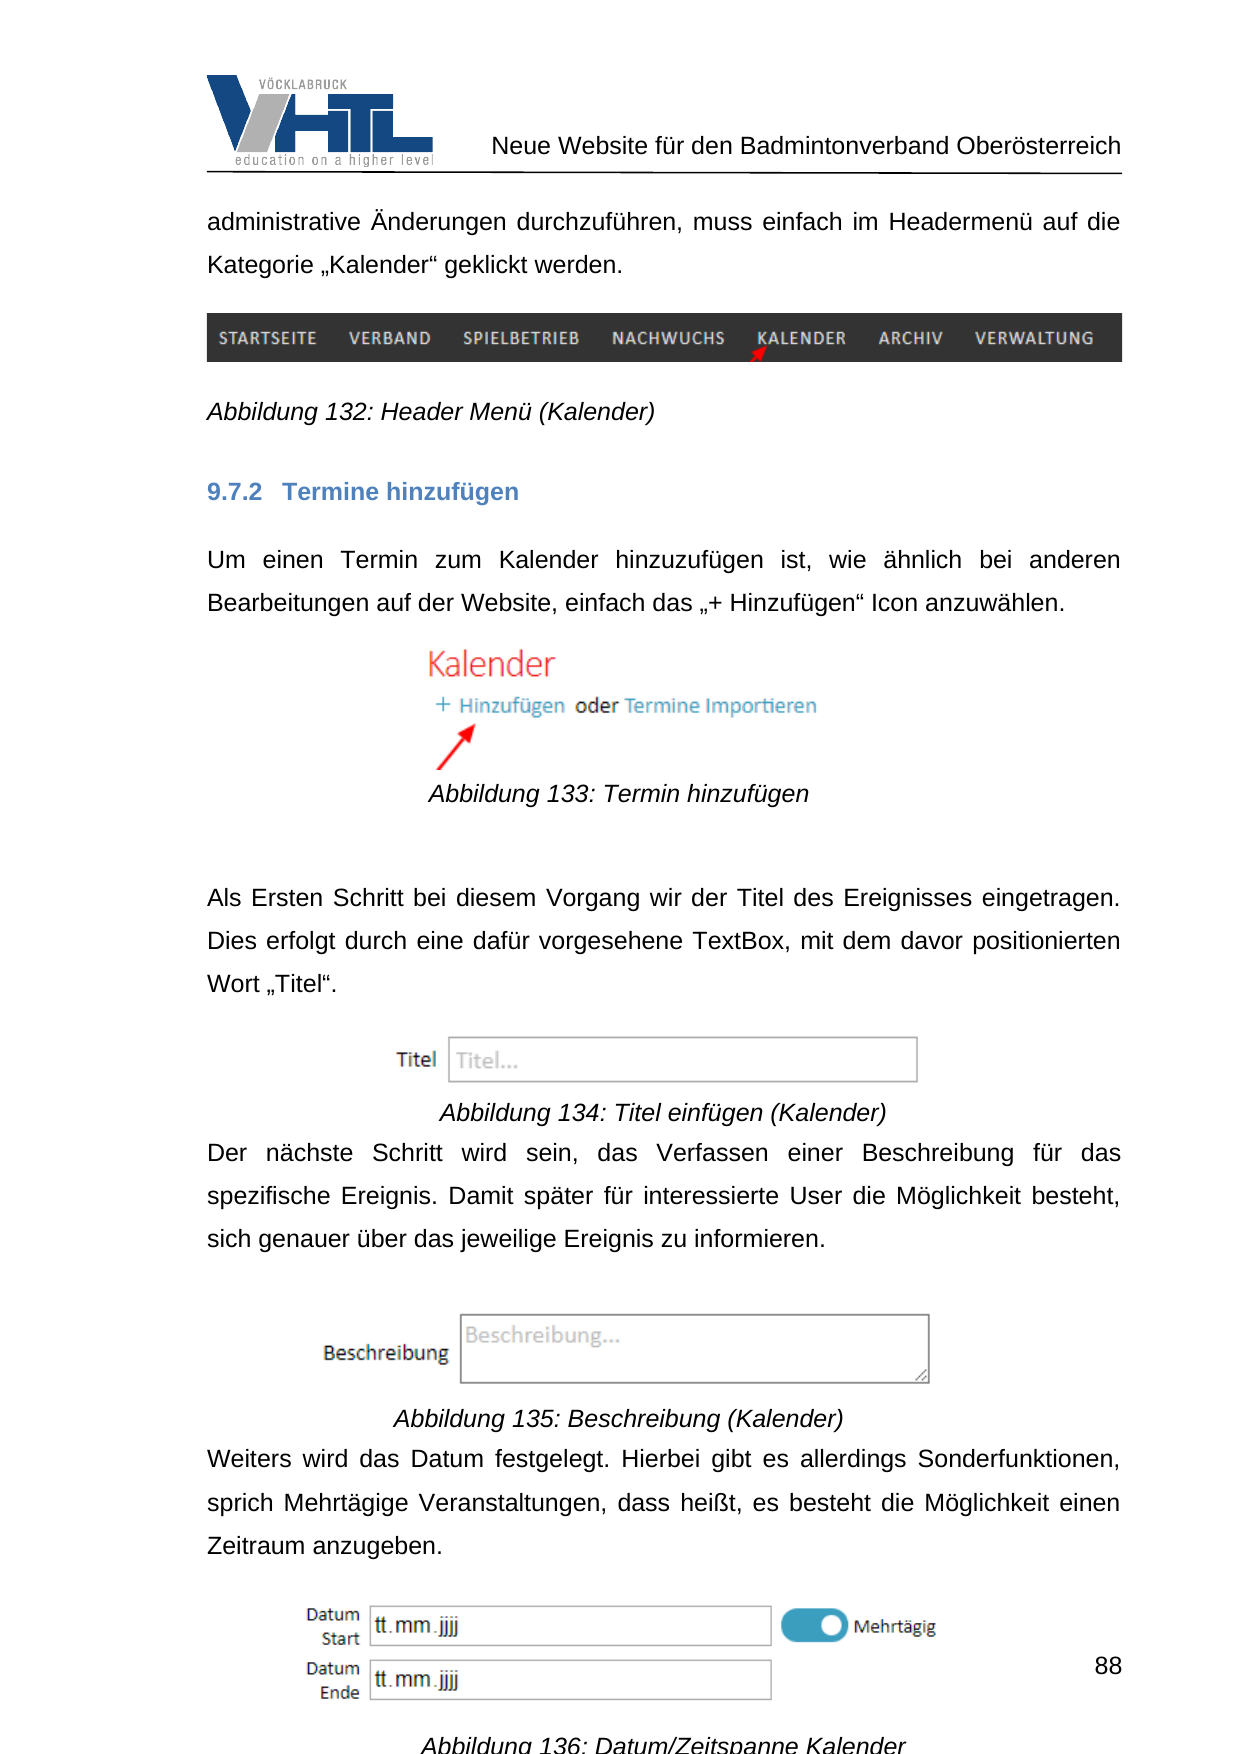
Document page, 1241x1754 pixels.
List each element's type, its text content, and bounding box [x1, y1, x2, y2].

picture [389, 1018, 940, 1089]
text Als Ersten Schritt bei diesem Vorgang wir der Titel des Ereignisses eingetragen. Dies erfolgt durch eine dafür vorgesehene TextBox, mit dem davor positionierten Wort „Titel“. [207, 883, 1122, 998]
picture [206, 75, 433, 167]
text Um einen Termin zum Kalender hinzuzufügen ist, wie ähnlich bei anderen Bearbeitungen auf der Website, einfach das „+ Hinzufügen“ Icon anzuwählen. [207, 545, 1122, 617]
picture [417, 645, 824, 770]
picture [296, 1308, 944, 1395]
text Der nächste Schritt wird sein, das Verfassen einer Beschreibung für das spezifische Ereignis. Damit später für interessierte User die Möglichkeit besteht, sich genauer über das jeweilige Ereignis zu informieren. [207, 1033, 1122, 1253]
text Weiters wird das Datum festgelegt. Hierbei gibt es allerdings Sonderfunktionen, sprich Mehrtägige Veranstaltungen, dass heißt, es besteht die Möglichkeit einen Zeitraum anzugeben. [207, 1288, 1122, 1559]
text Abbildung 132: Header Menü (Kalender) [207, 396, 1122, 425]
picture [206, 313, 1123, 362]
subtitle Termine hinzufügen [207, 477, 1122, 506]
picture [284, 1596, 957, 1707]
